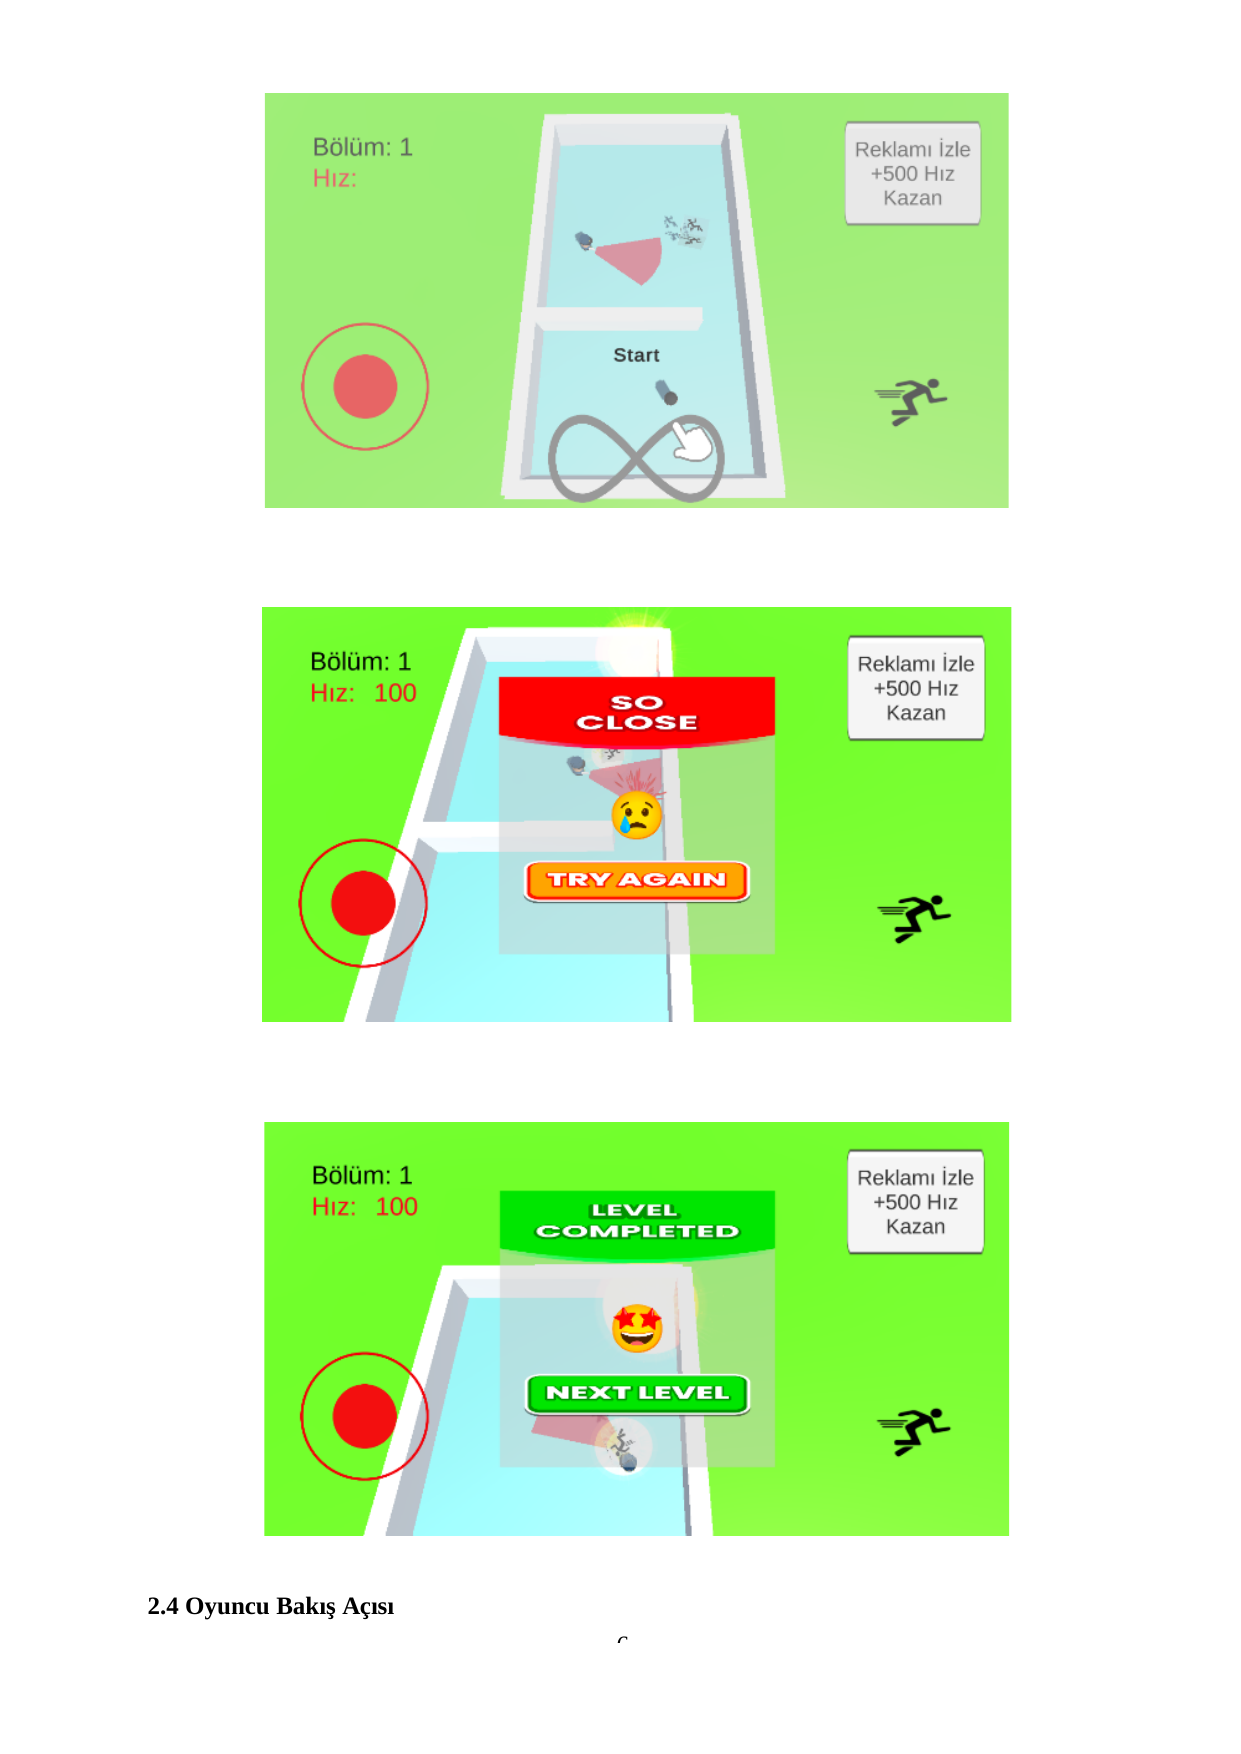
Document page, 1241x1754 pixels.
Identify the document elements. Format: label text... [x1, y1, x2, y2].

subtitle 2.4 Oyuncu Bakış Açısı [147, 1591, 1148, 1620]
picture [264, 93, 1009, 508]
picture [262, 607, 1012, 1022]
picture [264, 1122, 1010, 1536]
